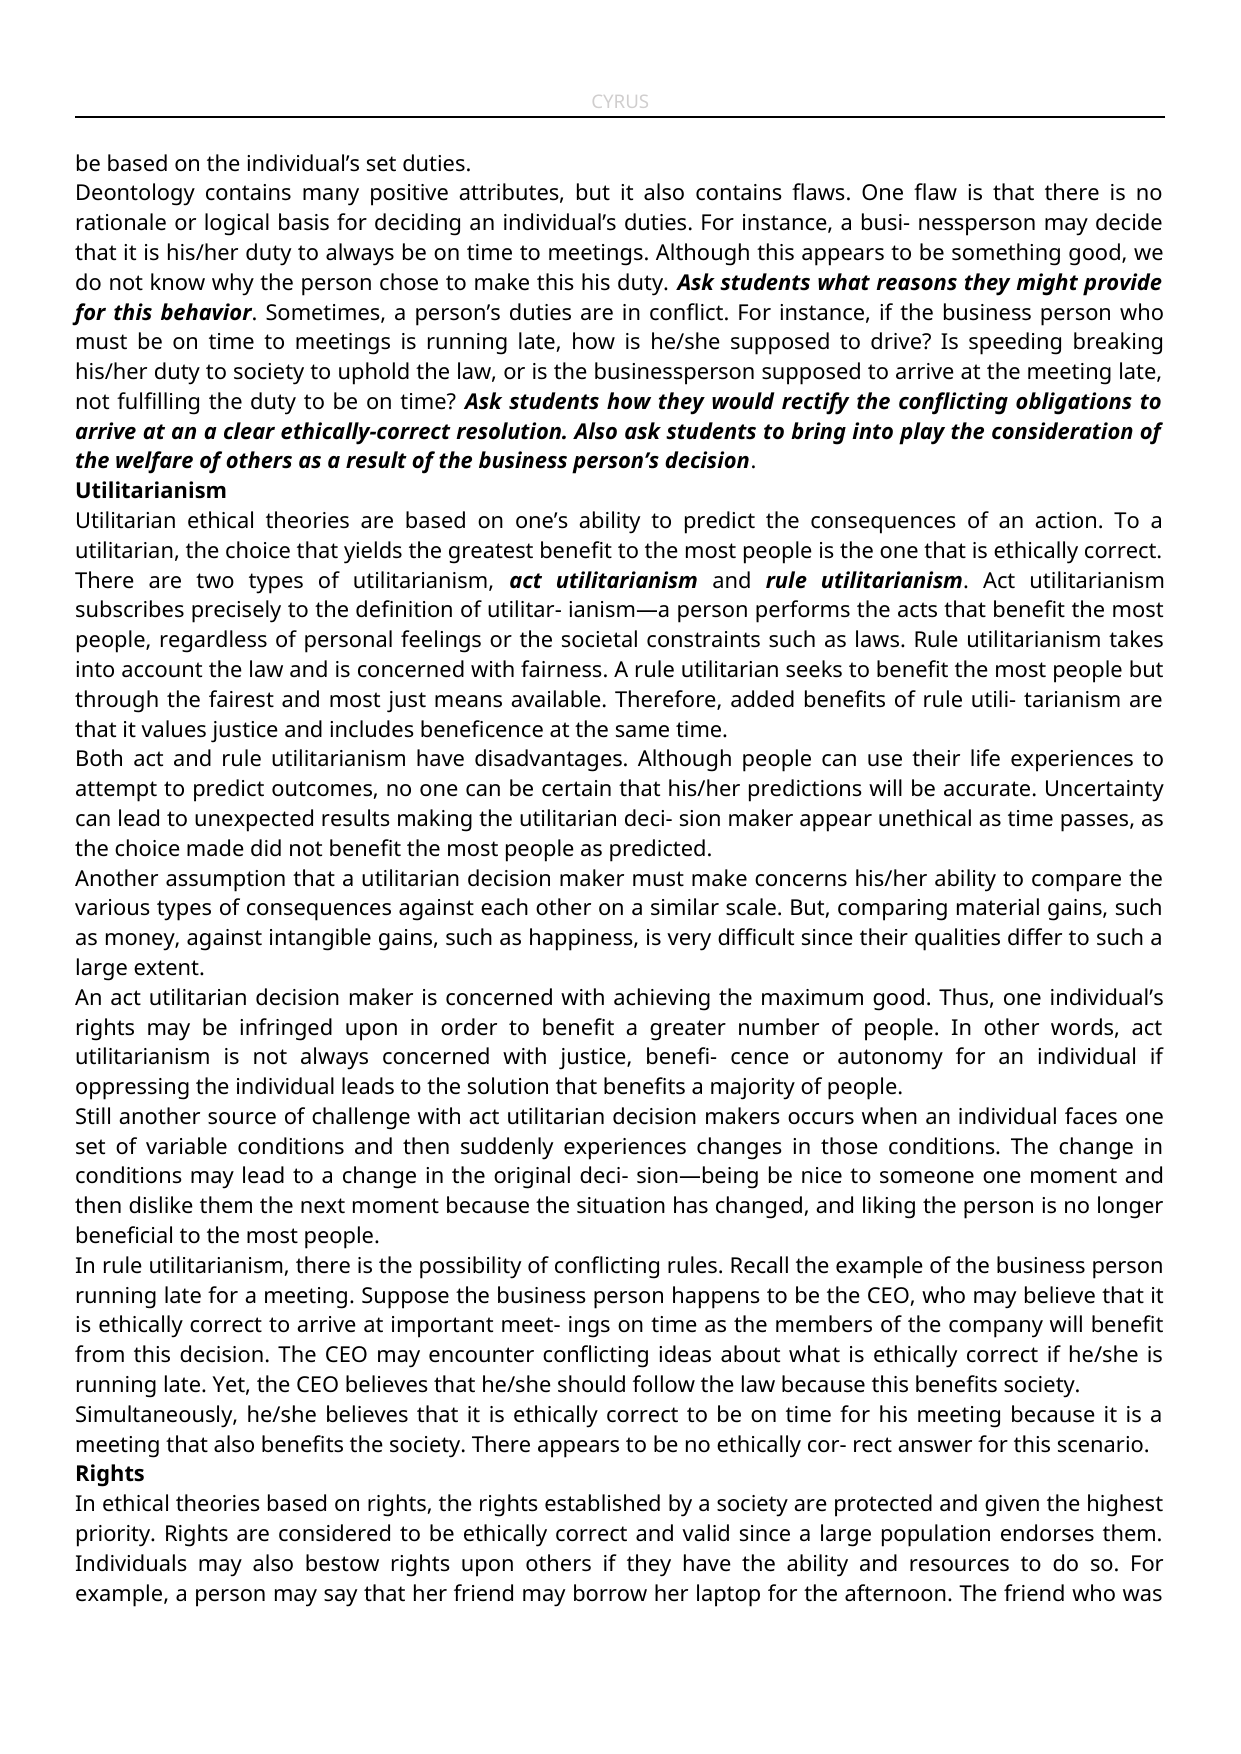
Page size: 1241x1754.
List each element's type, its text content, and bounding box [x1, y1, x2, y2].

text Still another source of challenge with act utilitarian decision makers occurs when an individual faces one set of variable conditions and then suddenly experiences changes in those conditions. The change in conditions may lead to a change in the original deci- sion—being be nice to someone one moment and then dislike them the next moment because the situation has changed, and liking the person is no longer beneficial to the most people. [75, 1101, 1165, 1250]
text Utilitarianism [75, 475, 1165, 505]
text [75, 148, 1165, 177]
text In rule utilitarianism, there is the possibility of conflicting rules. Recall the example of the business person running late for a meeting. Suppose the business person happens to be the CEO, who may believe that it is ethically correct to arrive at important meet- ings on time as the members of the company will benefit from this decision. The CEO may encounter conflicting ideas about what is ethically correct if he/she is running late. Yet, the CEO believes that he/she should follow the law because this benefits society. [75, 1250, 1165, 1399]
text Both act and rule utilitarianism have disadvantages. Although people can use their life experiences to attempt to predict outcomes, no one can be certain that his/her predictions will be accurate. Uncertainty can lead to unexpected results making the utilitarian deci- sion maker appear unethical as time passes, as the choice made did not benefit the most people as predicted. [75, 743, 1165, 863]
text Another assumption that a utilitarian decision maker must make concerns his/her ability to compare the various types of consequences against each other on a similar scale. But, comparing material gains, such as money, against intangible gains, such as happiness, is very difficult since their qualities differ to such a large extent. [75, 863, 1165, 982]
text Simultaneously, he/she believes that it is ethically correct to be on time for his meeting because it is a meeting that also benefits the society. There appears to be no ethically cor- rect answer for this scenario. [75, 1399, 1165, 1458]
text Utilitarian ethical theories are based on one’s ability to predict the consequences of an action. To a utilitarian, the choice that yields the greatest benefit to the most people is the one that is ethically correct. There are two types of utilitarianism, act utilitarianism and rule utilitarianism. Act utilitarianism subscribes precisely to the definition of utilitar- ianism—a person performs the acts that benefit the most people, regardless of personal feelings or the societal constraints such as laws. Rule utilitarianism takes into account the law and is concerned with fairness. A rule utilitarian seeks to benefit the most people but through the fairest and most just means available. Therefore, added benefits of rule utili- tarianism are that it values justice and includes beneficence at the same time. [75, 505, 1165, 743]
text An act utilitarian decision maker is concerned with achieving the maximum good. Thus, one individual’s rights may be infringed upon in order to benefit a greater number of people. In other words, act utilitarianism is not always concerned with justice, benefi- cence or autonomy for an individual if oppressing the individual leads to the solution that benefits a majority of people. [75, 982, 1165, 1101]
text Deontology contains many positive attributes, but it also contains flaws. One flaw is that there is no rationale or logical basis for deciding an individual’s duties. For instance, a busi- nessperson may decide that it is his/her duty to always be on time to meetings. Although this appears to be something good, we do not know why the person chose to make this his duty. Ask students what reasons they might provide for this behavior. Sometimes, a person’s duties are in conflict. For instance, if the business person who must be on time to meetings is running late, how is he/she supposed to drive? Is speeding breaking his/her duty to society to uphold the law, or is the businessperson supposed to arrive at the meeting late, not fulfilling the duty to be on time? Ask students how they would rectify the conflicting obligations to arrive at an a clear ethically-correct resolution. Also ask students to bring into play the consideration of the welfare of others as a result of the business person’s decision. [75, 177, 1165, 475]
text Rights [75, 1458, 1165, 1488]
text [75, 1488, 1165, 1607]
